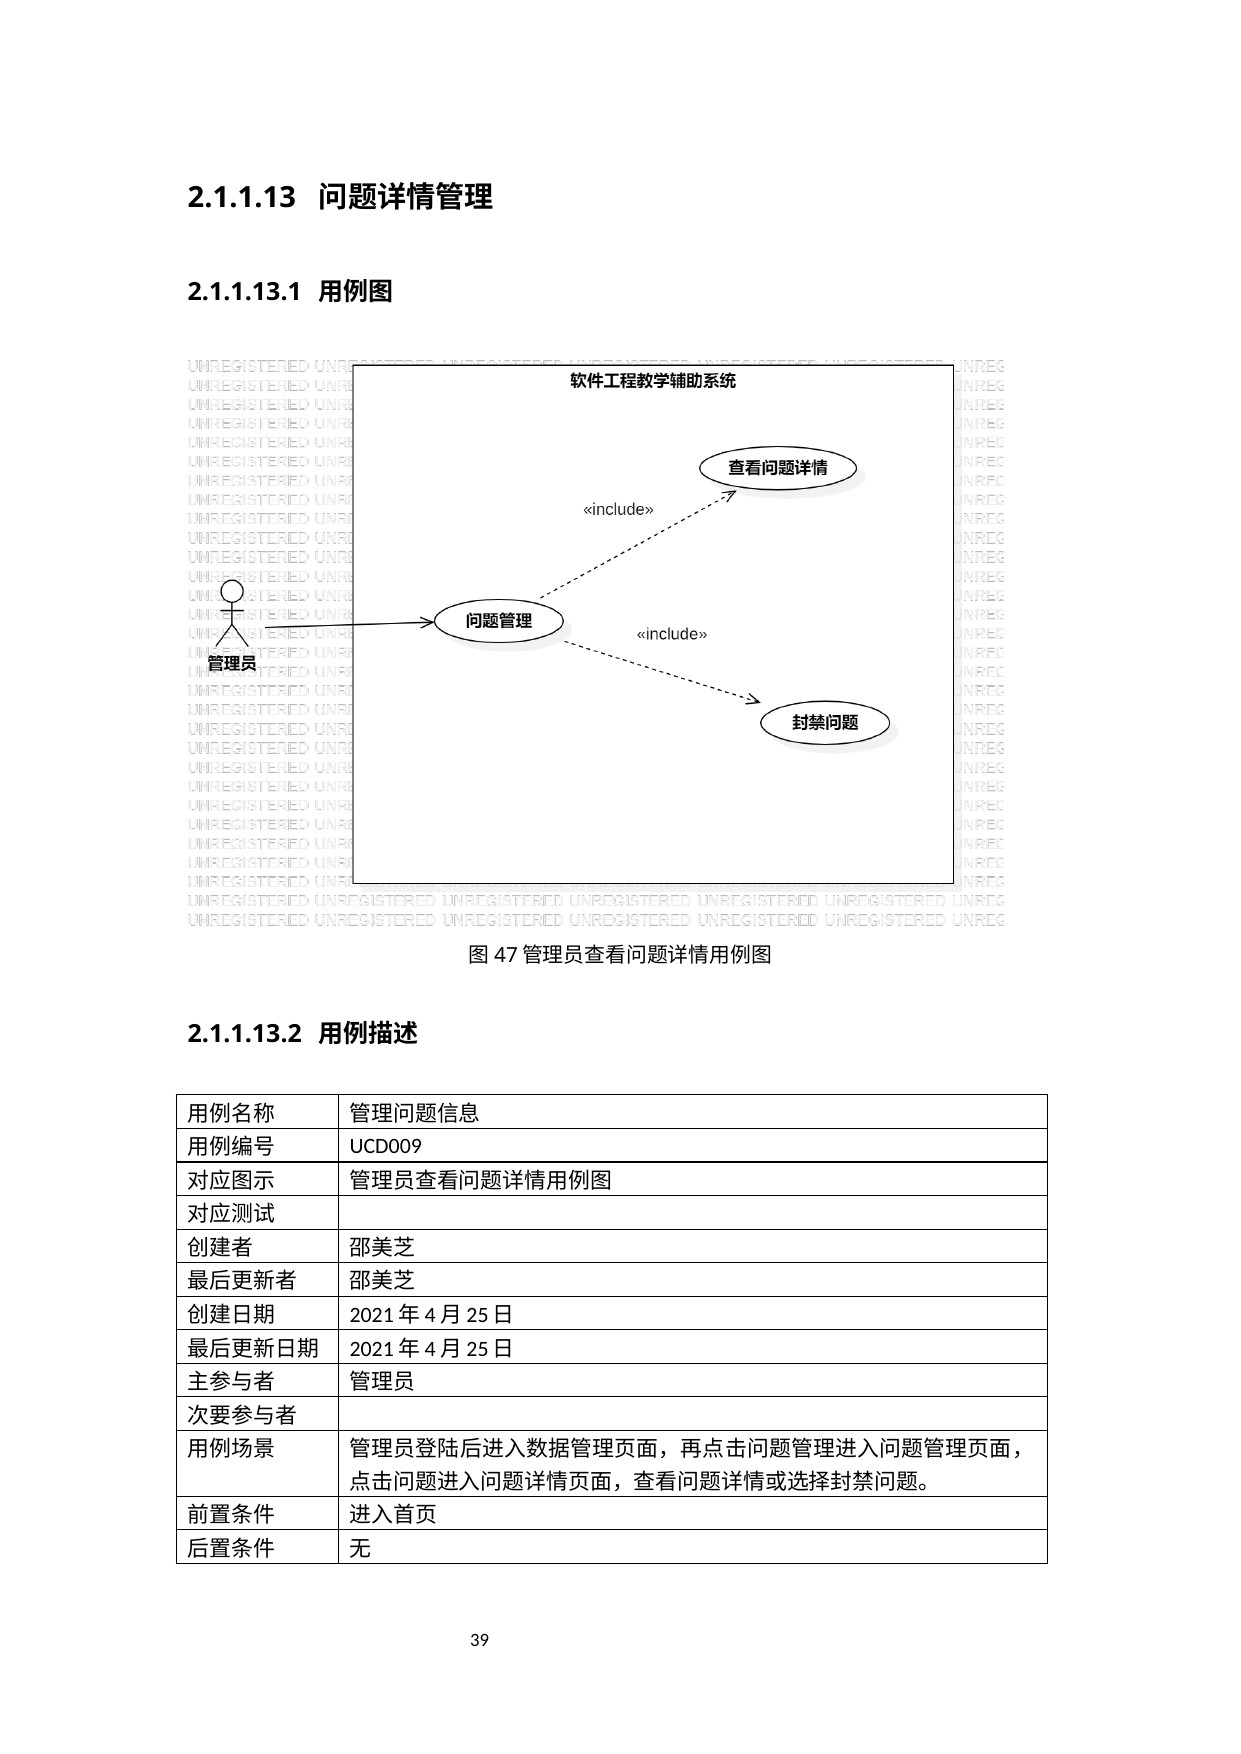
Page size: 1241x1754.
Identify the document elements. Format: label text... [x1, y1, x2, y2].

picture [187, 352, 1004, 934]
table_cell 最后更新者 [177, 1263, 338, 1296]
table_header 管理问题信息 [339, 1095, 1047, 1128]
table_cell 管理员查看问题详情用例图 [339, 1163, 1047, 1195]
text 图 47管理员查看问题详情用例图 [187, 937, 1053, 970]
table_cell 主参与者 [177, 1364, 338, 1396]
table_cell 最后更新日期 [177, 1330, 338, 1363]
subtitle 用例描述 [187, 999, 1053, 1064]
subtitle 用例图 [187, 257, 1053, 322]
table_cell 对应图示 [177, 1163, 338, 1195]
table_cell 用例场景 [177, 1431, 338, 1496]
table_header 用例名称 [177, 1095, 338, 1128]
table_cell 2021年4月25日 [339, 1330, 1047, 1363]
table_cell 前置条件 [177, 1497, 338, 1529]
table_cell 无 [339, 1530, 1047, 1563]
table_cell [339, 1196, 1047, 1228]
table_cell 创建日期 [177, 1297, 338, 1329]
table_cell 邵美芝 [339, 1230, 1047, 1262]
table_cell 管理员 [339, 1364, 1047, 1396]
subtitle 问题详情管理 [187, 162, 1053, 227]
table_cell 邵美芝 [339, 1263, 1047, 1296]
table_cell 进入首页 [339, 1497, 1047, 1529]
table_cell 对应测试 [177, 1196, 338, 1228]
table_cell 用例编号 [177, 1129, 338, 1161]
table_cell 后置条件 [177, 1530, 338, 1563]
table_cell 次要参与者 [177, 1397, 338, 1430]
table_cell UCD009 [339, 1129, 1047, 1161]
table_cell 管理员登陆后进入数据管理页面，再点击问题管理进入问题管理页面，点击问题进入问题详情页面，查看问题详情或选择封禁问题。 [339, 1431, 1047, 1496]
table_cell [339, 1397, 1047, 1430]
table_cell 2021年4月25日 [339, 1297, 1047, 1329]
table_cell 创建者 [177, 1230, 338, 1262]
